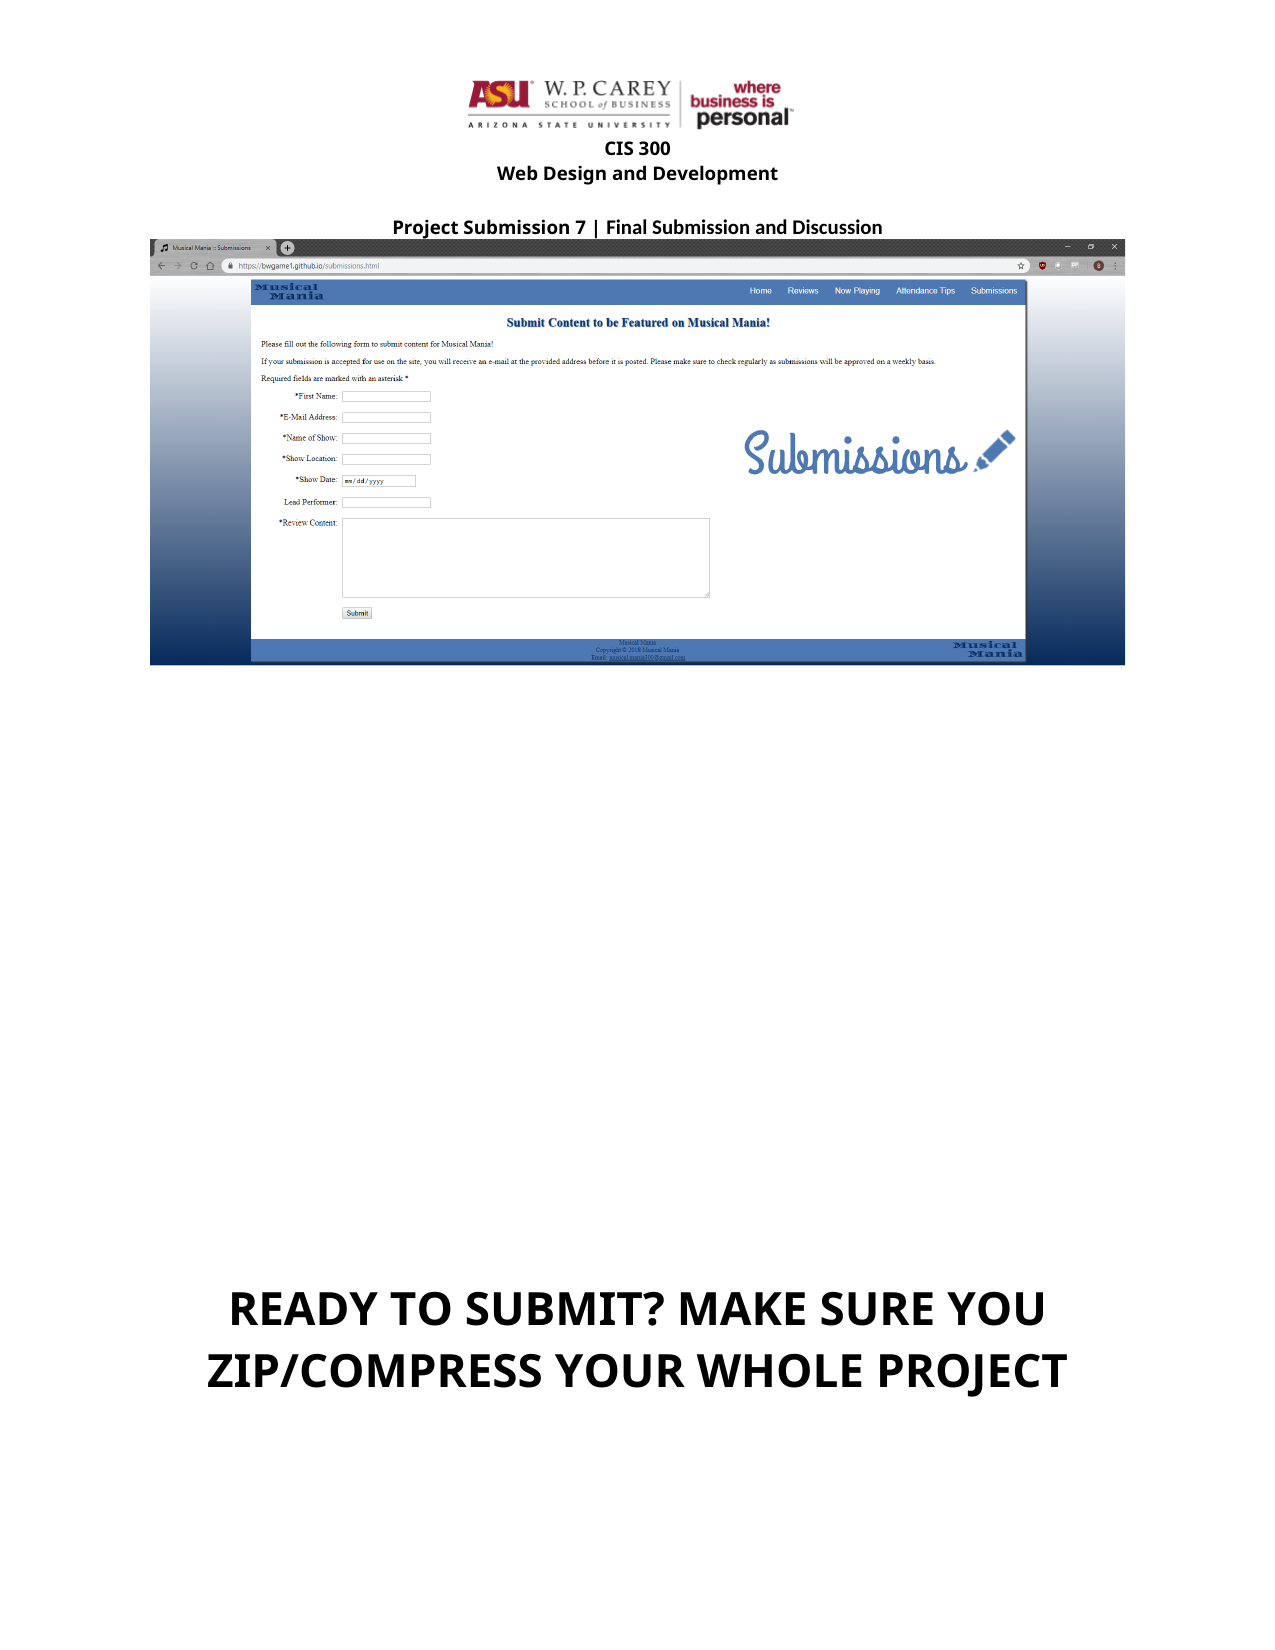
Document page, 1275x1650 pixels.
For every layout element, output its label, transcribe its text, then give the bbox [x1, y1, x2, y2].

picture [150, 239, 1125, 666]
picture [467, 75, 808, 135]
text READY TO SUBMIT? MAKE SURE YOU ZIP/COMPRESS YOUR WHOLE PROJECT FOLDER AND ATTACH BOTH THIS DOCUMENT AND YOUR PROJECT FOLDER. [150, 1276, 1125, 1401]
